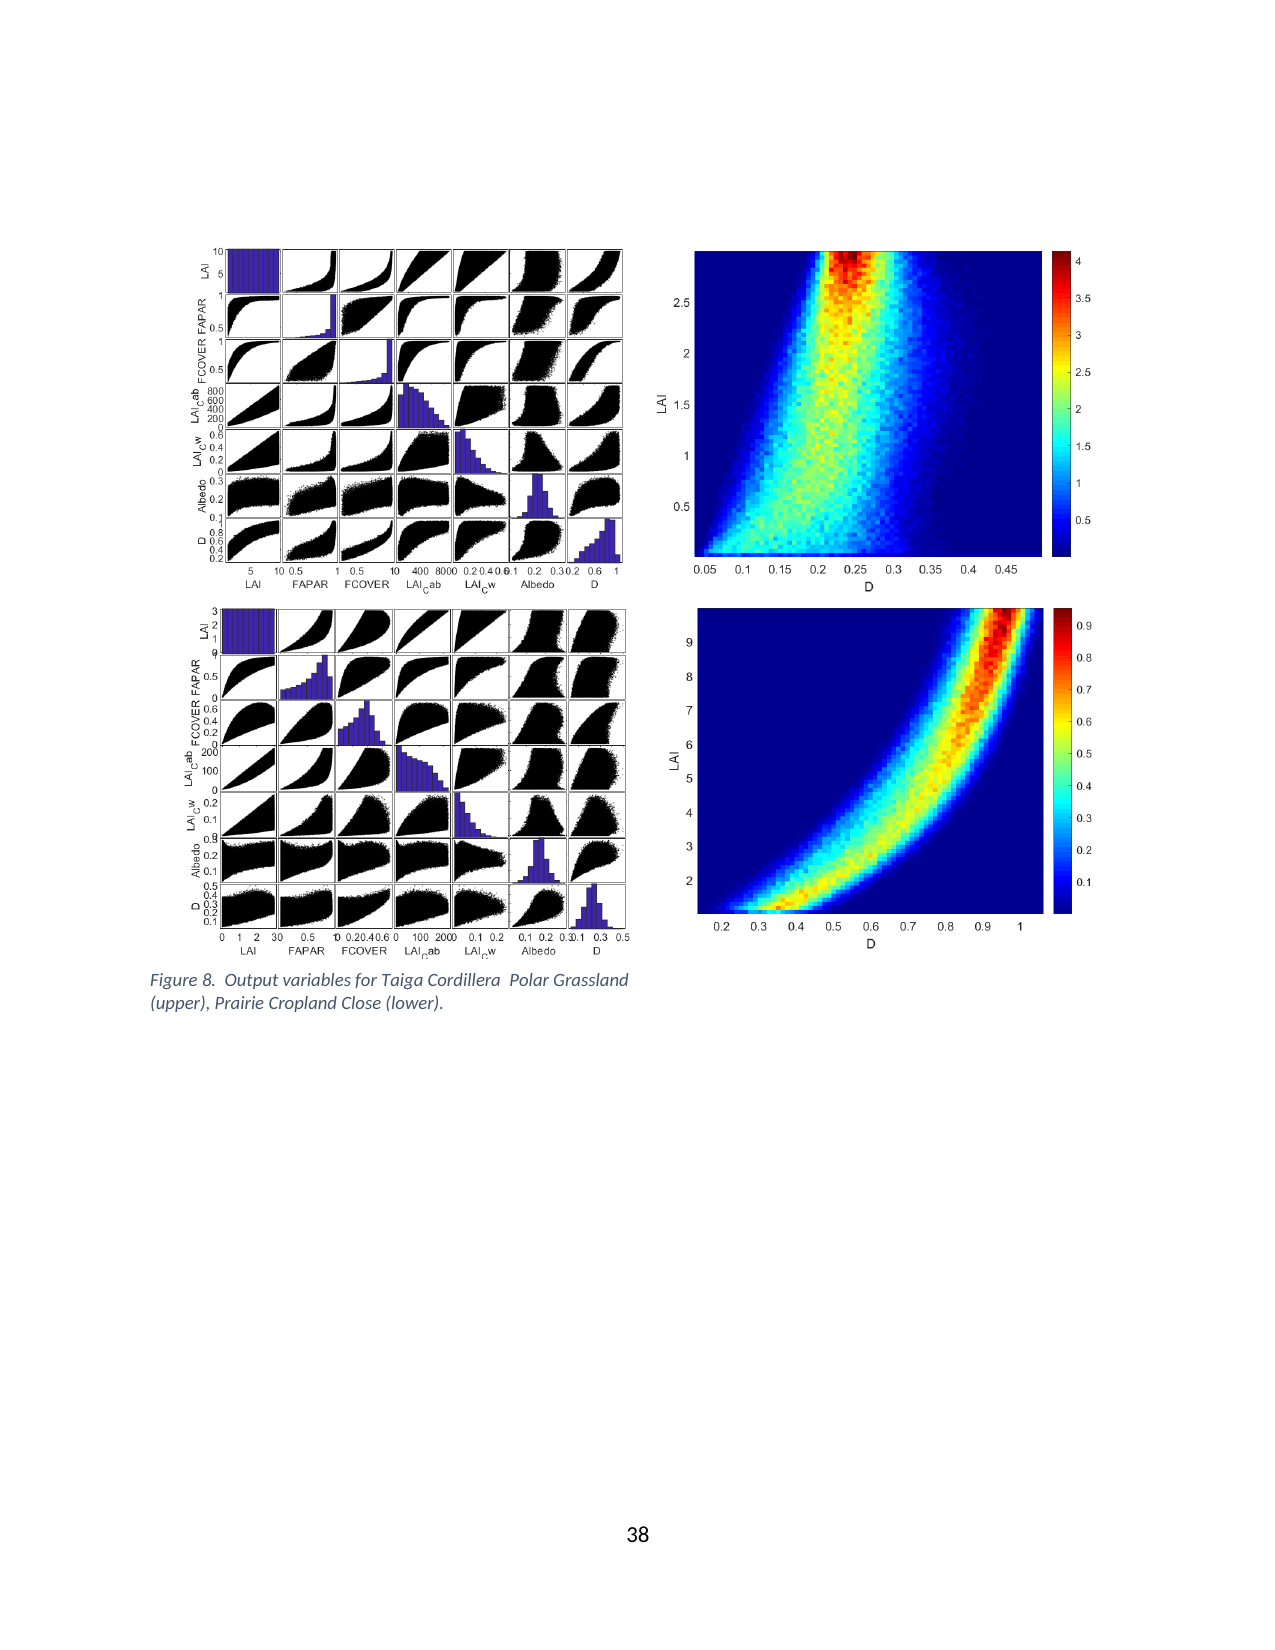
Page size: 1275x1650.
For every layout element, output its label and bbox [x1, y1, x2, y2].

picture [661, 600, 1102, 955]
picture [150, 604, 633, 959]
picture [157, 243, 628, 599]
picture [636, 243, 1102, 598]
